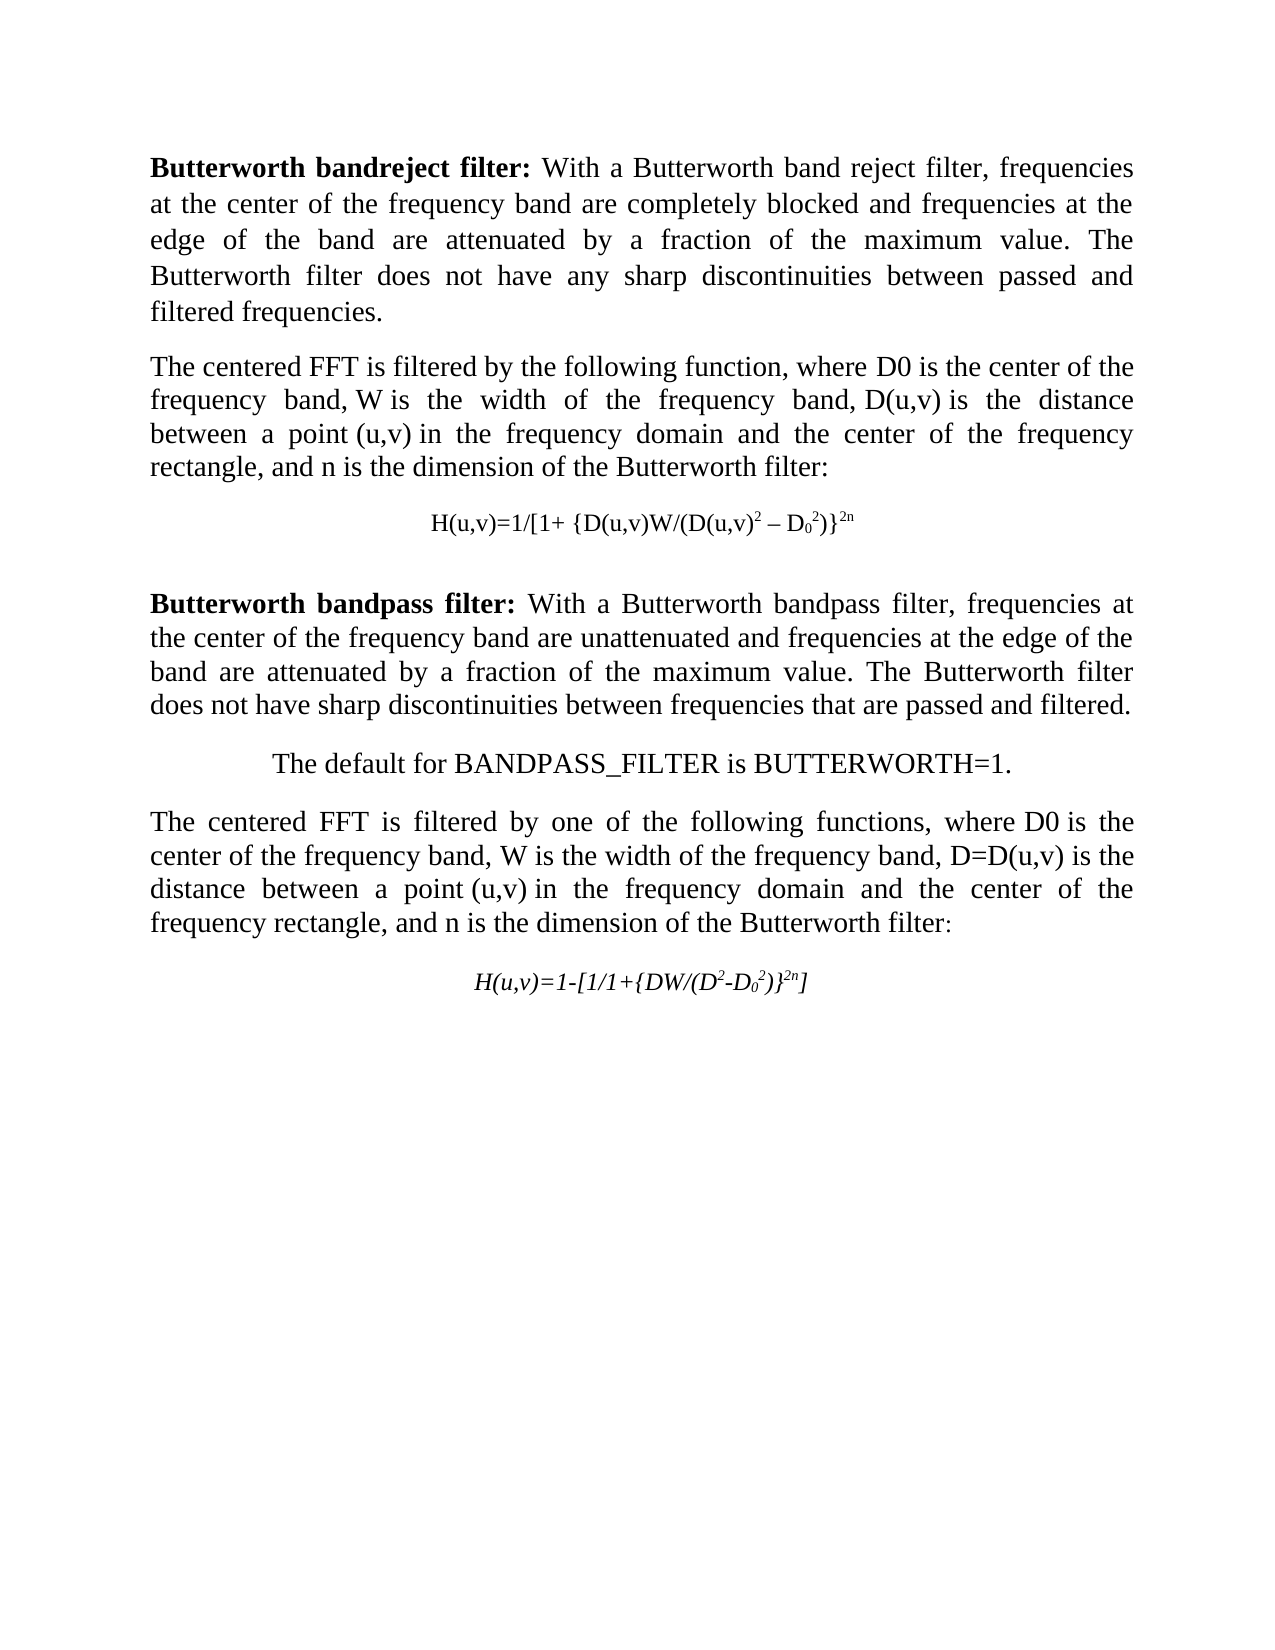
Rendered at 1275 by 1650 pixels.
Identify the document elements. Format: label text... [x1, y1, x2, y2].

text The default for BANDPASS_FILTER is BUTTERWORTH=1. [150, 746, 1134, 779]
text The centered FFT is filtered by the following function, where D0 is the center of the frequency band, W is the width of the frequency band, D(u,v) is the distance between a point (u,v) in the frequency domain and the center of the frequency rectangle, and n is the dimension of the Butterworth filter: [150, 349, 1134, 483]
text Butterworth bandreject filter: With a Butterworth band reject filter, frequencies at the center of the frequency band are completely blocked and frequencies at the edge of the band are attenuated by a fraction of the maximum value. The Butterworth filter does not have any sharp discontinuities between passed and filtered frequencies. [150, 150, 1134, 328]
text The centered FFT is filtered by one of the following functions, where D0 is the center of the frequency band, W is the width of the frequency band, D=D(u,v) is the distance between a point (u,v) in the frequency domain and the center of the frequency rectangle, and n is the dimension of the Butterworth filter: [150, 804, 1134, 938]
text Butterworth bandpass filter: With a Butterworth bandpass filter, frequencies at the center of the frequency band are unattenuated and frequencies at the edge of the band are attenuated by a fraction of the maximum value. The Butterworth filter does not have sharp discontinuities between frequencies that are passed and filtered. [150, 587, 1134, 721]
text H(u,v)=1/[1+ {D(u,v)W/(D(u,v)2 – D02)}2n [150, 508, 1134, 537]
text H(u,v)=1-[1/1+{DW/(D2-D02)}2n] [150, 967, 1134, 996]
